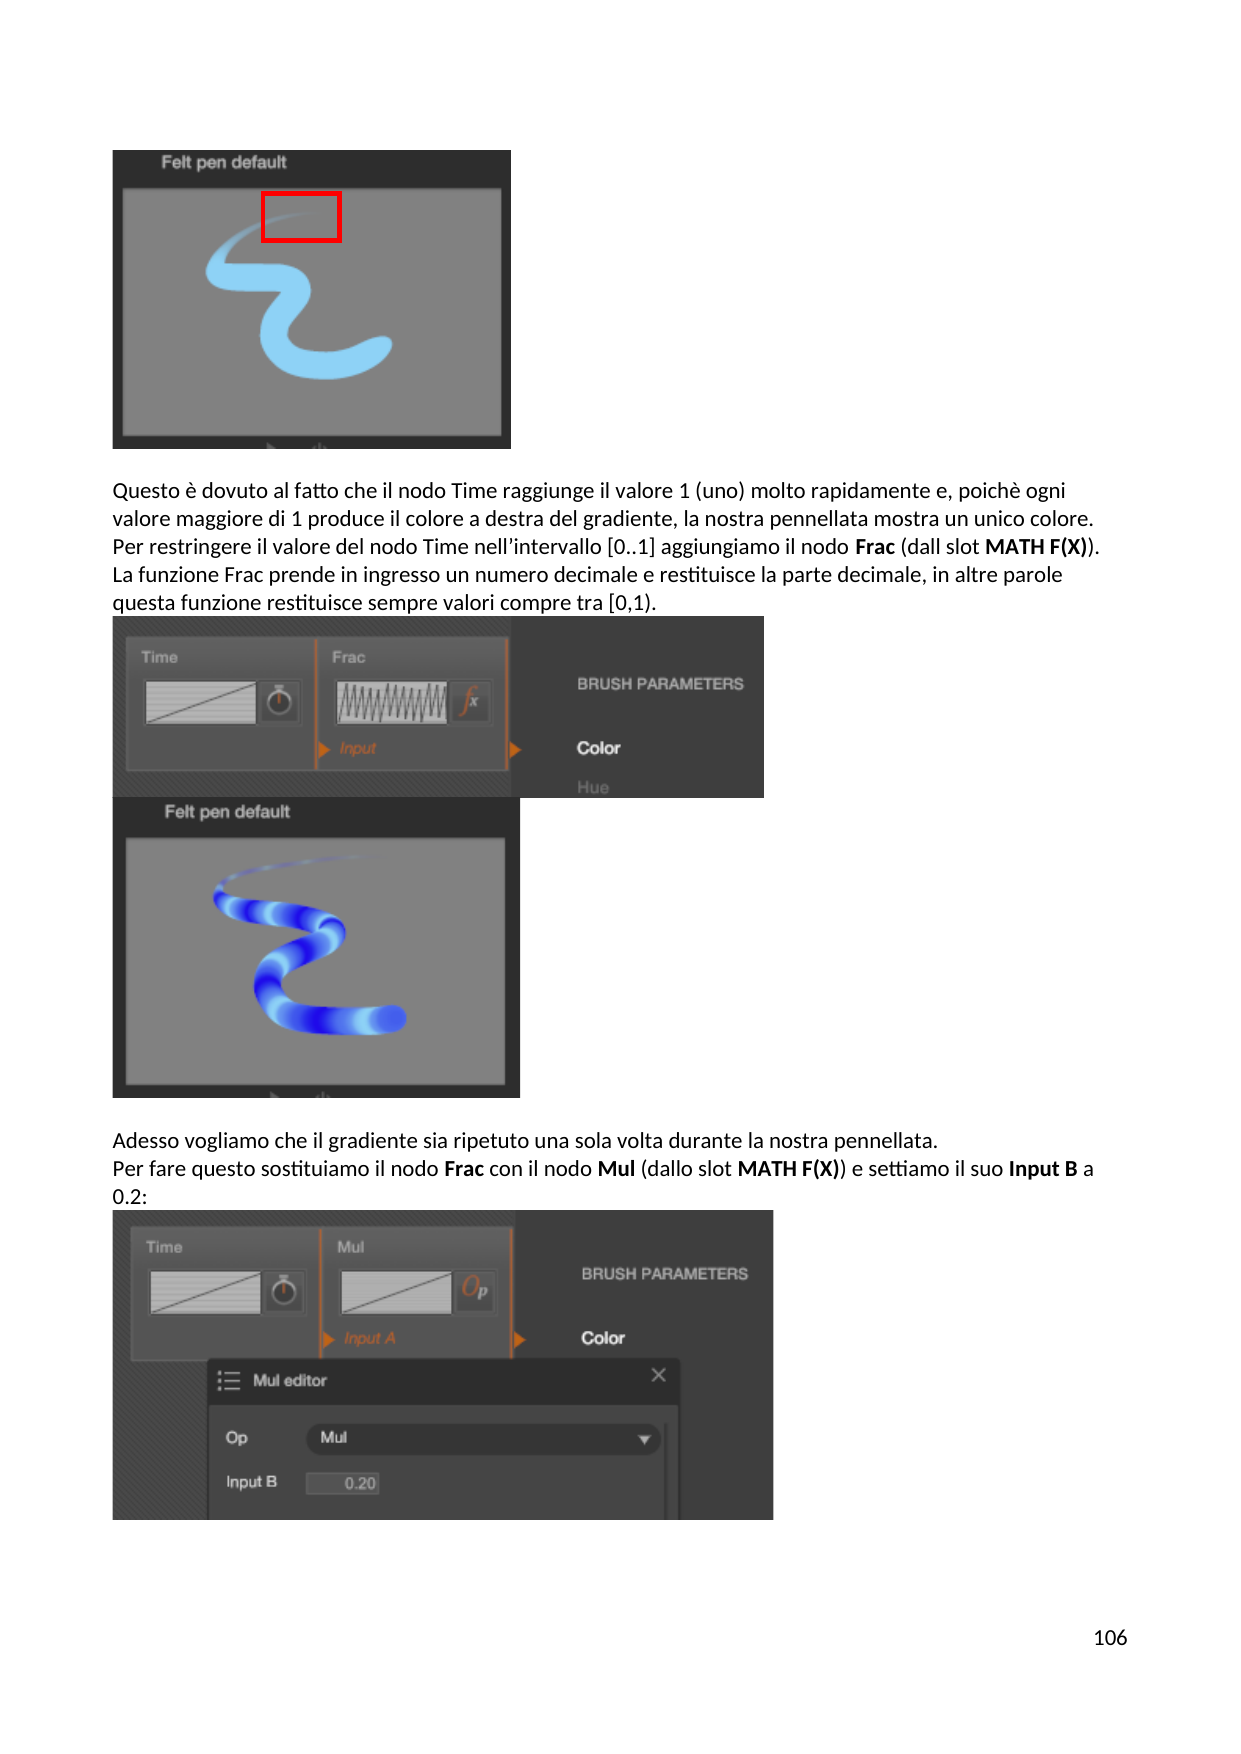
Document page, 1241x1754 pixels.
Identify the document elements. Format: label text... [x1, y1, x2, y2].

text Questo è dovuto al fatto che il nodo Time raggiunge il valore 1 (uno) molto rapidamente e, poichè ogni valore maggiore di 1 produce il colore a destra del gradiente, la nostra pennellata mostra un unico colore. [112, 476, 1128, 532]
text Per restringere il valore del nodo Time nell’intervallo [0..1] aggiungiamo il nodo Frac (dall slot MATH F(X)). [112, 532, 1128, 561]
text Per fare questo sostituiamo il nodo Frac con il nodo Mul (dallo slot MATH F(X)) e settiamo il suo Input B a 0.2: [112, 1154, 1128, 1210]
picture [112, 616, 764, 1098]
text La funzione Frac prende in ingresso un numero decimale e restituisce la parte decimale, in altre parole questa funzione restituisce sempre valori compre tra [0,1). [112, 561, 1128, 617]
picture [112, 150, 511, 449]
picture [112, 1210, 774, 1520]
text Adesso vogliamo che il gradiente sia ripetuto una sola volta durante la nostra pennellata. [112, 1126, 1128, 1154]
